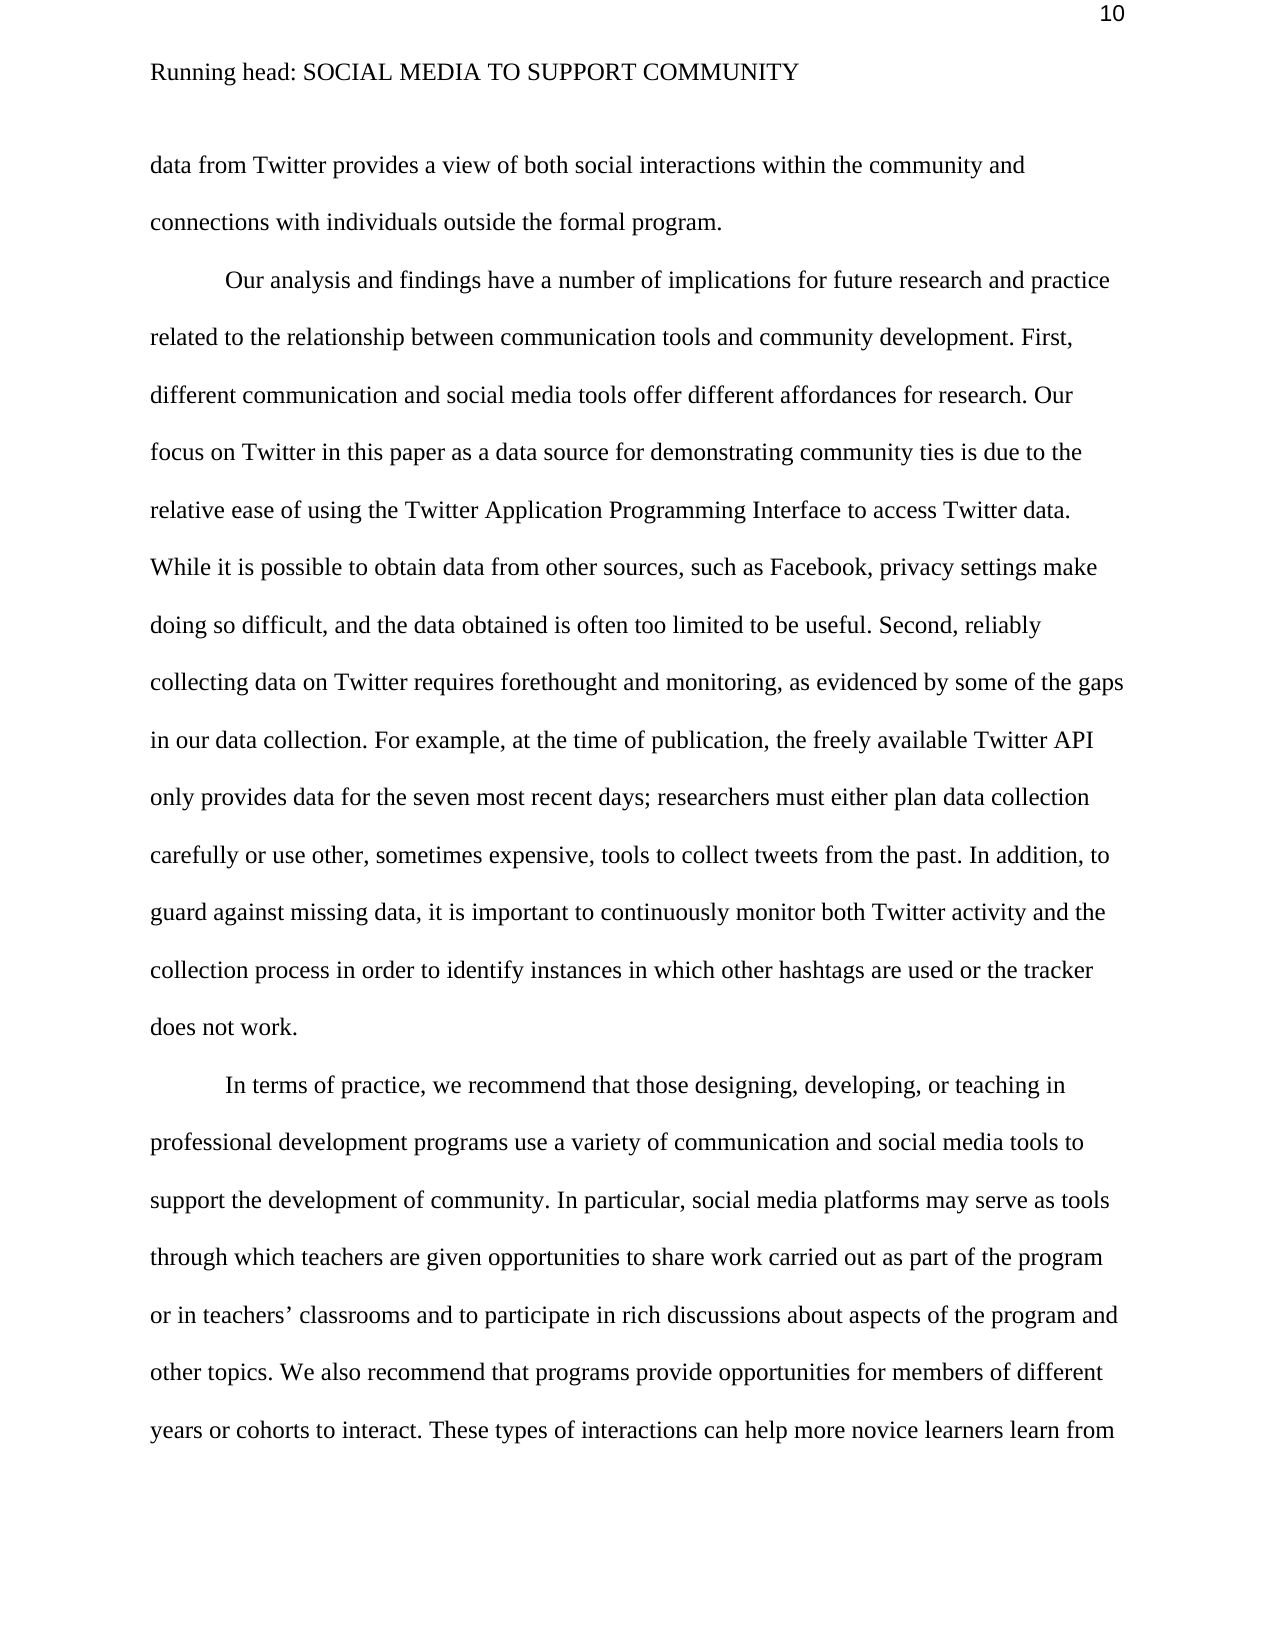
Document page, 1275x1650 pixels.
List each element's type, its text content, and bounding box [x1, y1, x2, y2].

text Our analysis and findings have a number of implications for future research and practice related to the relationship between communication tools and community development. First, different communication and social media tools offer different affordances for research. Our focus on Twitter in this paper as a data source for demonstrating community ties is due to the relative ease of using the Twitter Application Programming Interface to access Twitter data. While it is possible to obtain data from other sources, such as Facebook, privacy settings make doing so difficult, and the data obtained is often too limited to be useful. Second, reliably collecting data on Twitter requires forethought and monitoring, as evidenced by some of the gaps in our data collection. For example, at the time of publication, the freely available Twitter API only provides data for the seven most recent days; researchers must either plan data collection carefully or use other, sometimes expensive, tools to collect tweets from the past. In addition, to guard against missing data, it is important to continuously monitor both Twitter activity and the collection process in order to identify instances in which other hashtags are used or the tracker does not work. [150, 265, 1125, 1041]
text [150, 150, 1125, 236]
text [150, 1070, 1125, 1444]
